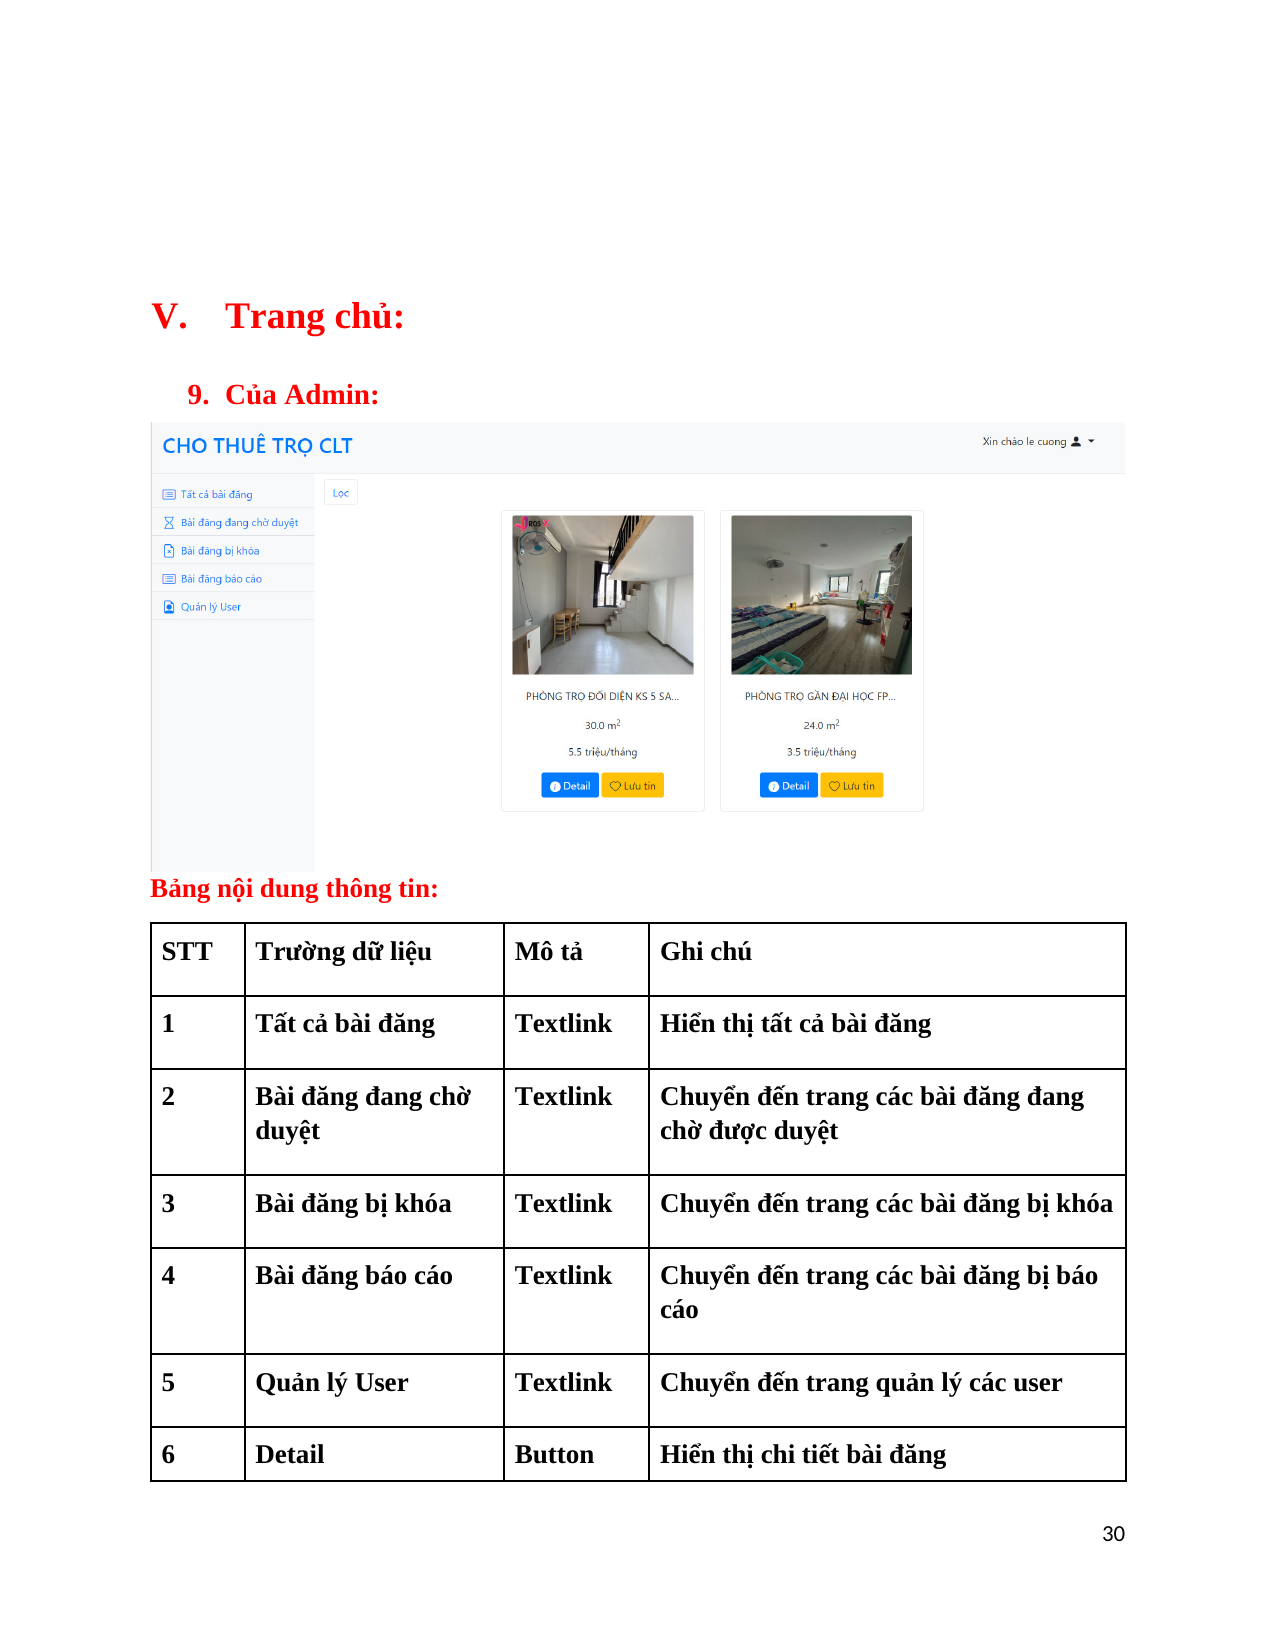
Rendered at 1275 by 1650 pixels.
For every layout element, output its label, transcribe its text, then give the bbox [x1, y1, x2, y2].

table_cell Textlink [505, 1070, 648, 1174]
table_cell Bài đăng bị khóa [246, 1176, 503, 1247]
table_cell Button [505, 1428, 648, 1480]
table_cell 6 [152, 1428, 244, 1480]
picture [150, 422, 1125, 872]
table_cell Quản lý User [246, 1355, 503, 1426]
table_cell 3 [152, 1176, 244, 1247]
table_cell Hiển thị tất cả bài đăng [650, 997, 1125, 1068]
table_cell Textlink [505, 1249, 648, 1353]
table_cell 5 [152, 1355, 244, 1426]
table_cell Textlink [505, 1355, 648, 1426]
table_header Ghi chú [650, 924, 1125, 995]
subtitle Trang chủ: [187, 293, 1125, 337]
table_cell Bài đăng đang chờ duyệt [246, 1070, 503, 1174]
table_cell 1 [152, 997, 244, 1068]
table_cell Chuyển đến trang các bài đăng đang chờ được duyệt [650, 1070, 1125, 1174]
table_cell Bài đăng báo cáo [246, 1249, 503, 1353]
table_header Mô tả [505, 924, 648, 995]
table_cell Tất cả bài đăng [246, 997, 503, 1068]
table_cell 4 [152, 1249, 244, 1353]
table_cell Textlink [505, 997, 648, 1068]
table_header Trường dữ liệu [246, 924, 503, 995]
table_cell Chuyển đến trang các bài đăng bị báo cáo [650, 1249, 1125, 1353]
table_cell Detail [246, 1428, 503, 1480]
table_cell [650, 1428, 1125, 1480]
table_cell Chuyển đến trang quản lý các user [650, 1355, 1125, 1426]
table_cell 2 [152, 1070, 244, 1174]
text Bảng nội dung thông tin: [150, 872, 1125, 903]
table_cell Chuyển đến trang các bài đăng bị khóa [650, 1176, 1125, 1247]
table_cell Textlink [505, 1176, 648, 1247]
table_header STT [152, 924, 244, 995]
subtitle Của Admin: [187, 377, 1125, 411]
